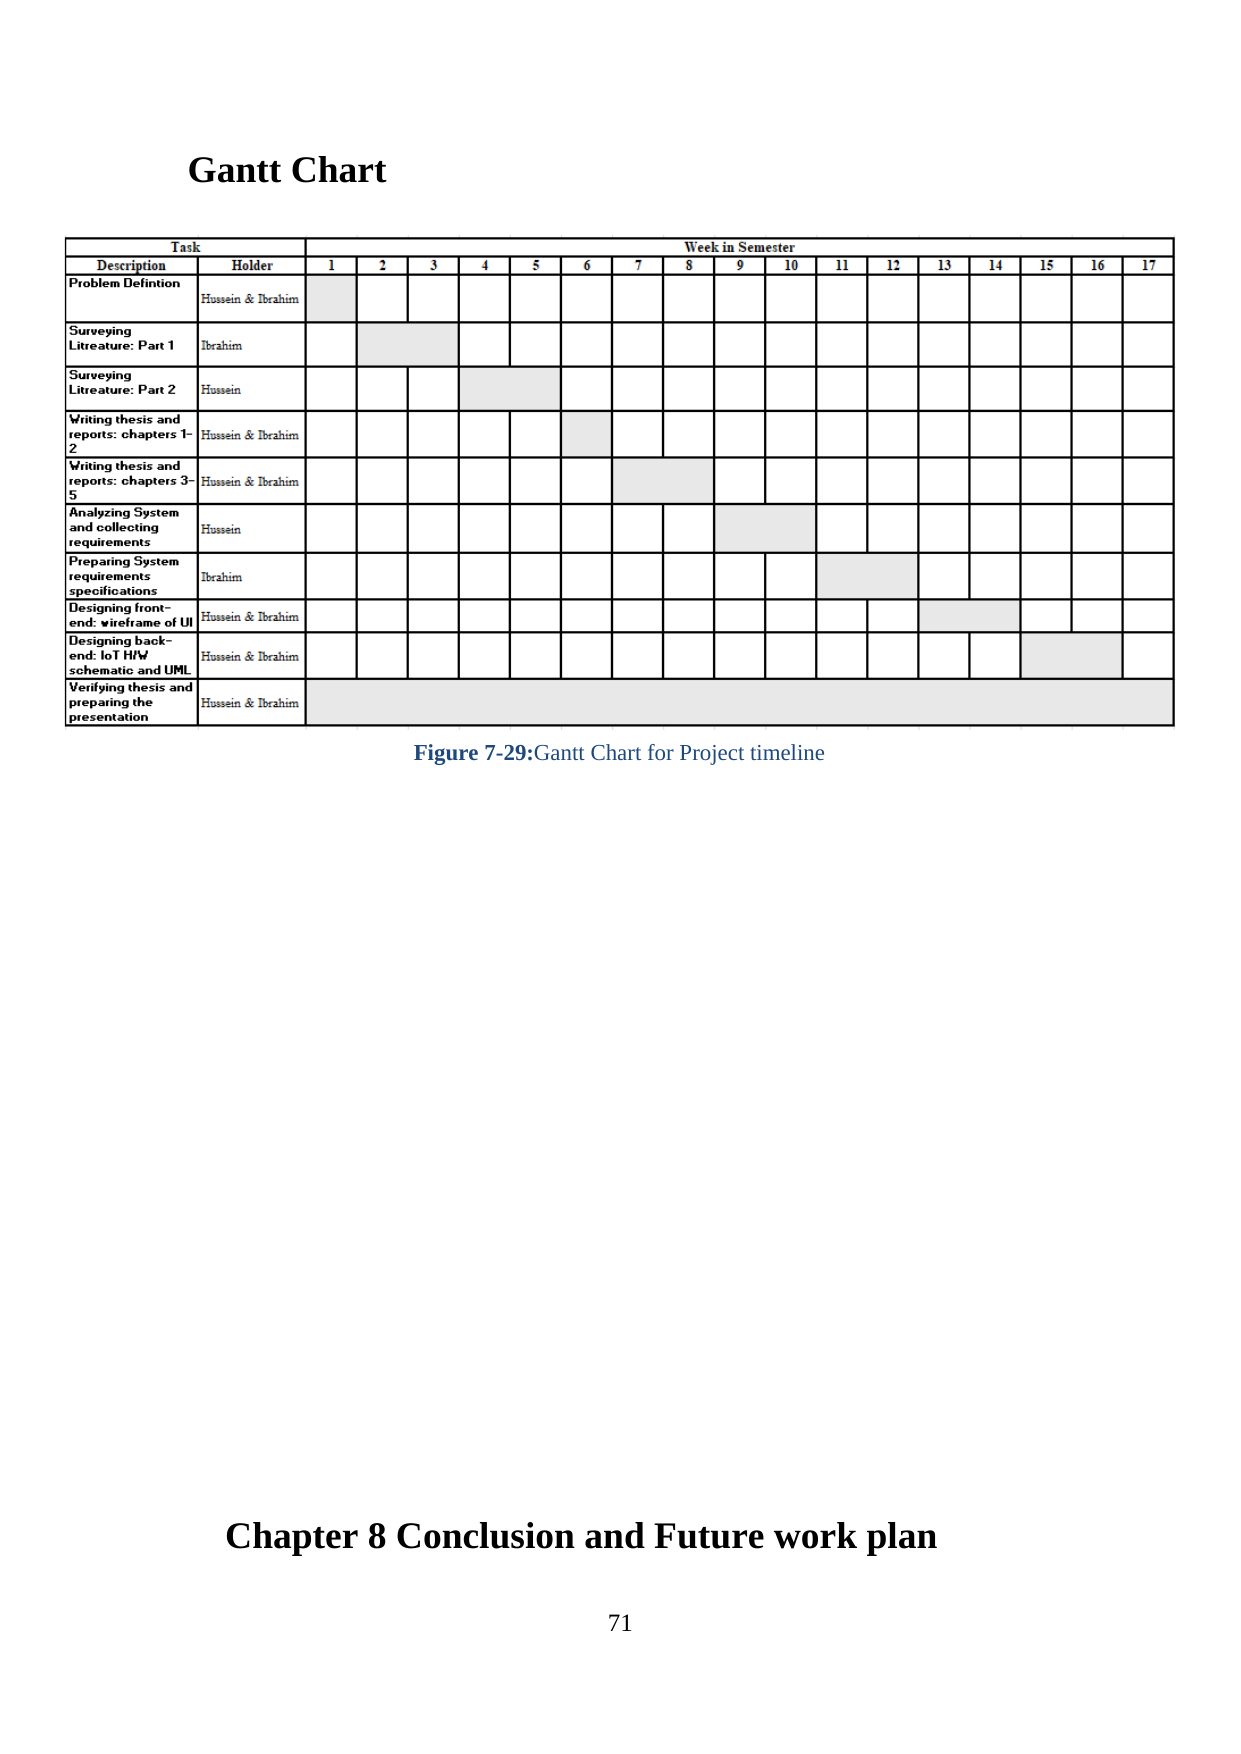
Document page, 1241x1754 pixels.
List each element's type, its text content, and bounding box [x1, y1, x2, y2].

subtitle Chapter 8 Conclusion and Future work plan [187, 1513, 1053, 1556]
picture [64, 235, 1176, 730]
subtitle Gantt Chart [187, 147, 1053, 190]
